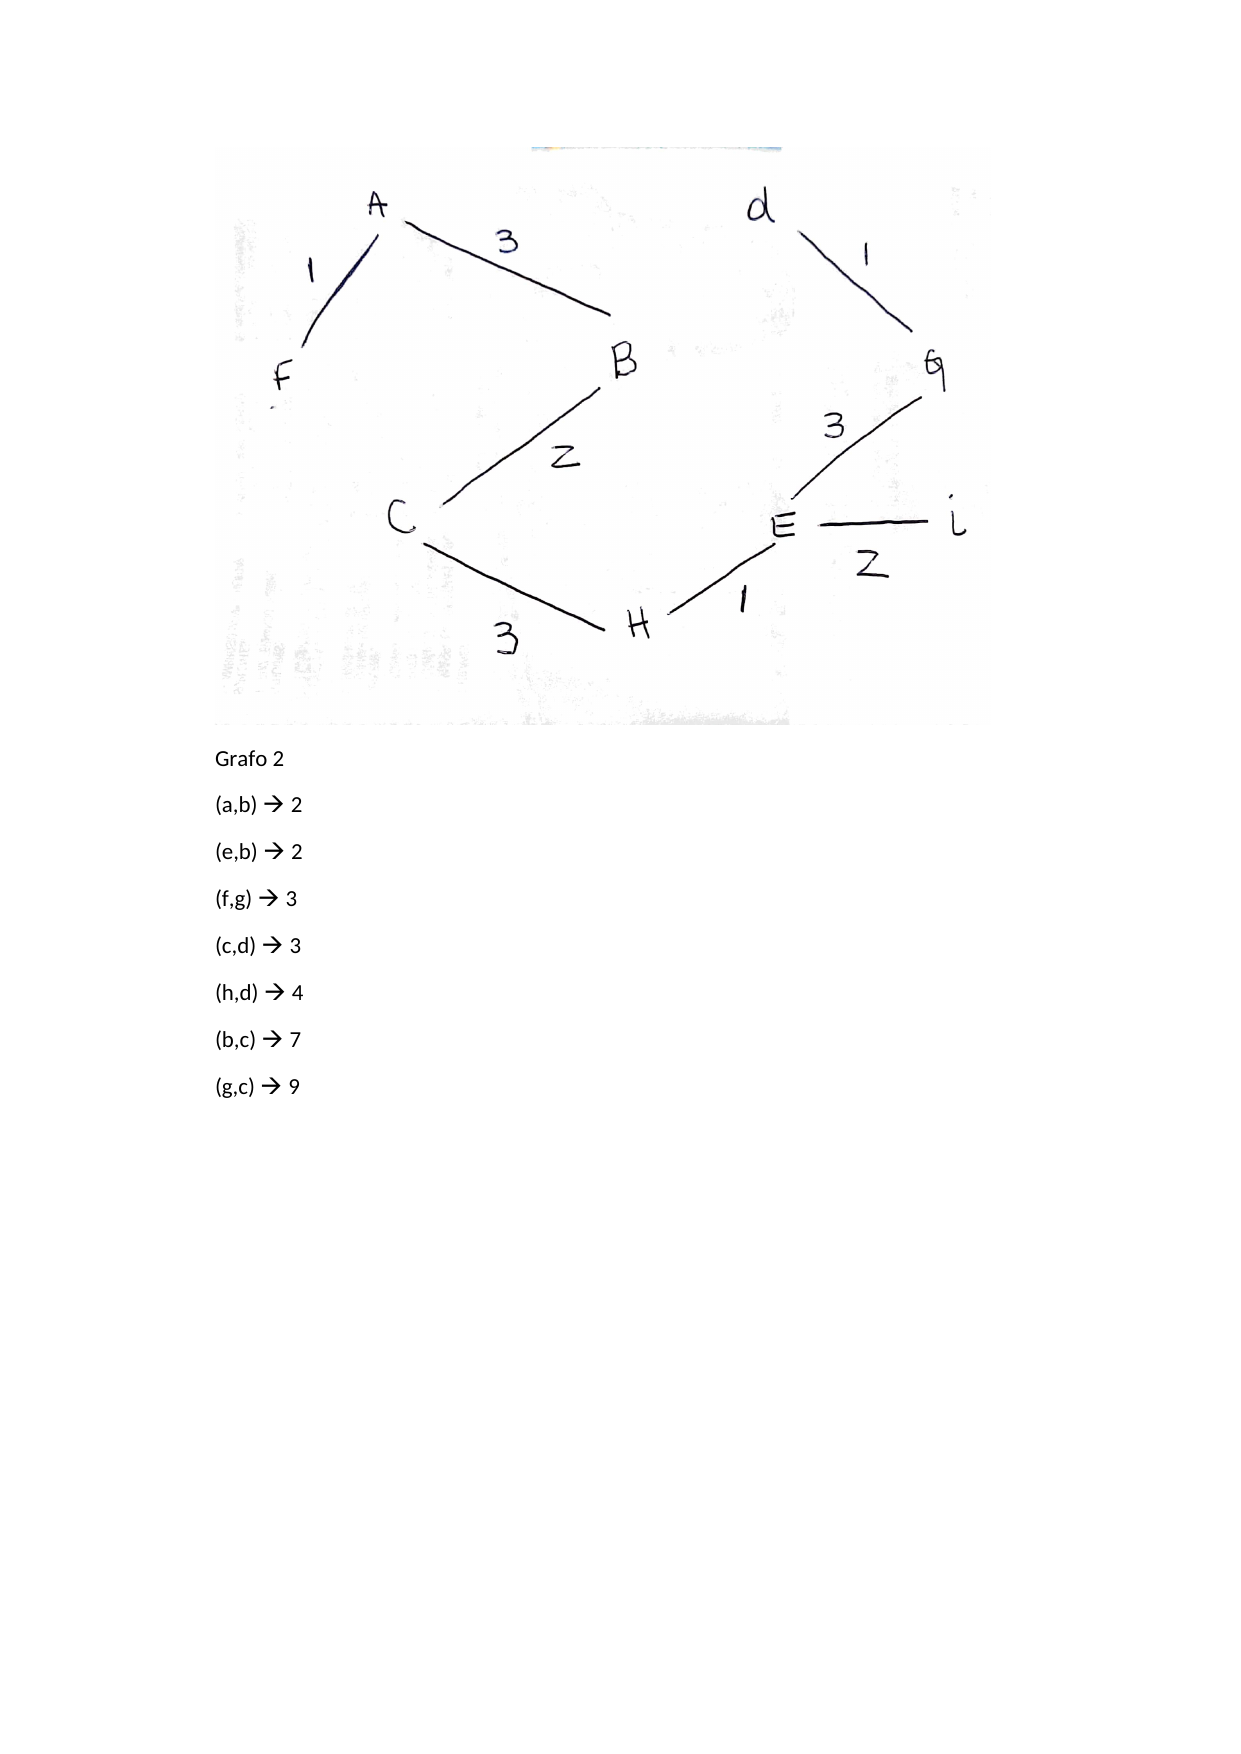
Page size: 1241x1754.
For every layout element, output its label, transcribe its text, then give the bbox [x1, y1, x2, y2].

text (e,b) 2 [215, 837, 1063, 865]
text (b,c) 7 [215, 1025, 1063, 1053]
text (c,d) 3 [215, 931, 1063, 959]
text (a,b) 2 [215, 791, 1063, 818]
text (h,d) 4 [215, 978, 1063, 1006]
text Grafo 2 [215, 744, 1063, 772]
text (g,c) 9 [177, 1072, 1063, 1100]
text (f,g) 3 [215, 884, 1063, 912]
picture [214, 147, 991, 725]
